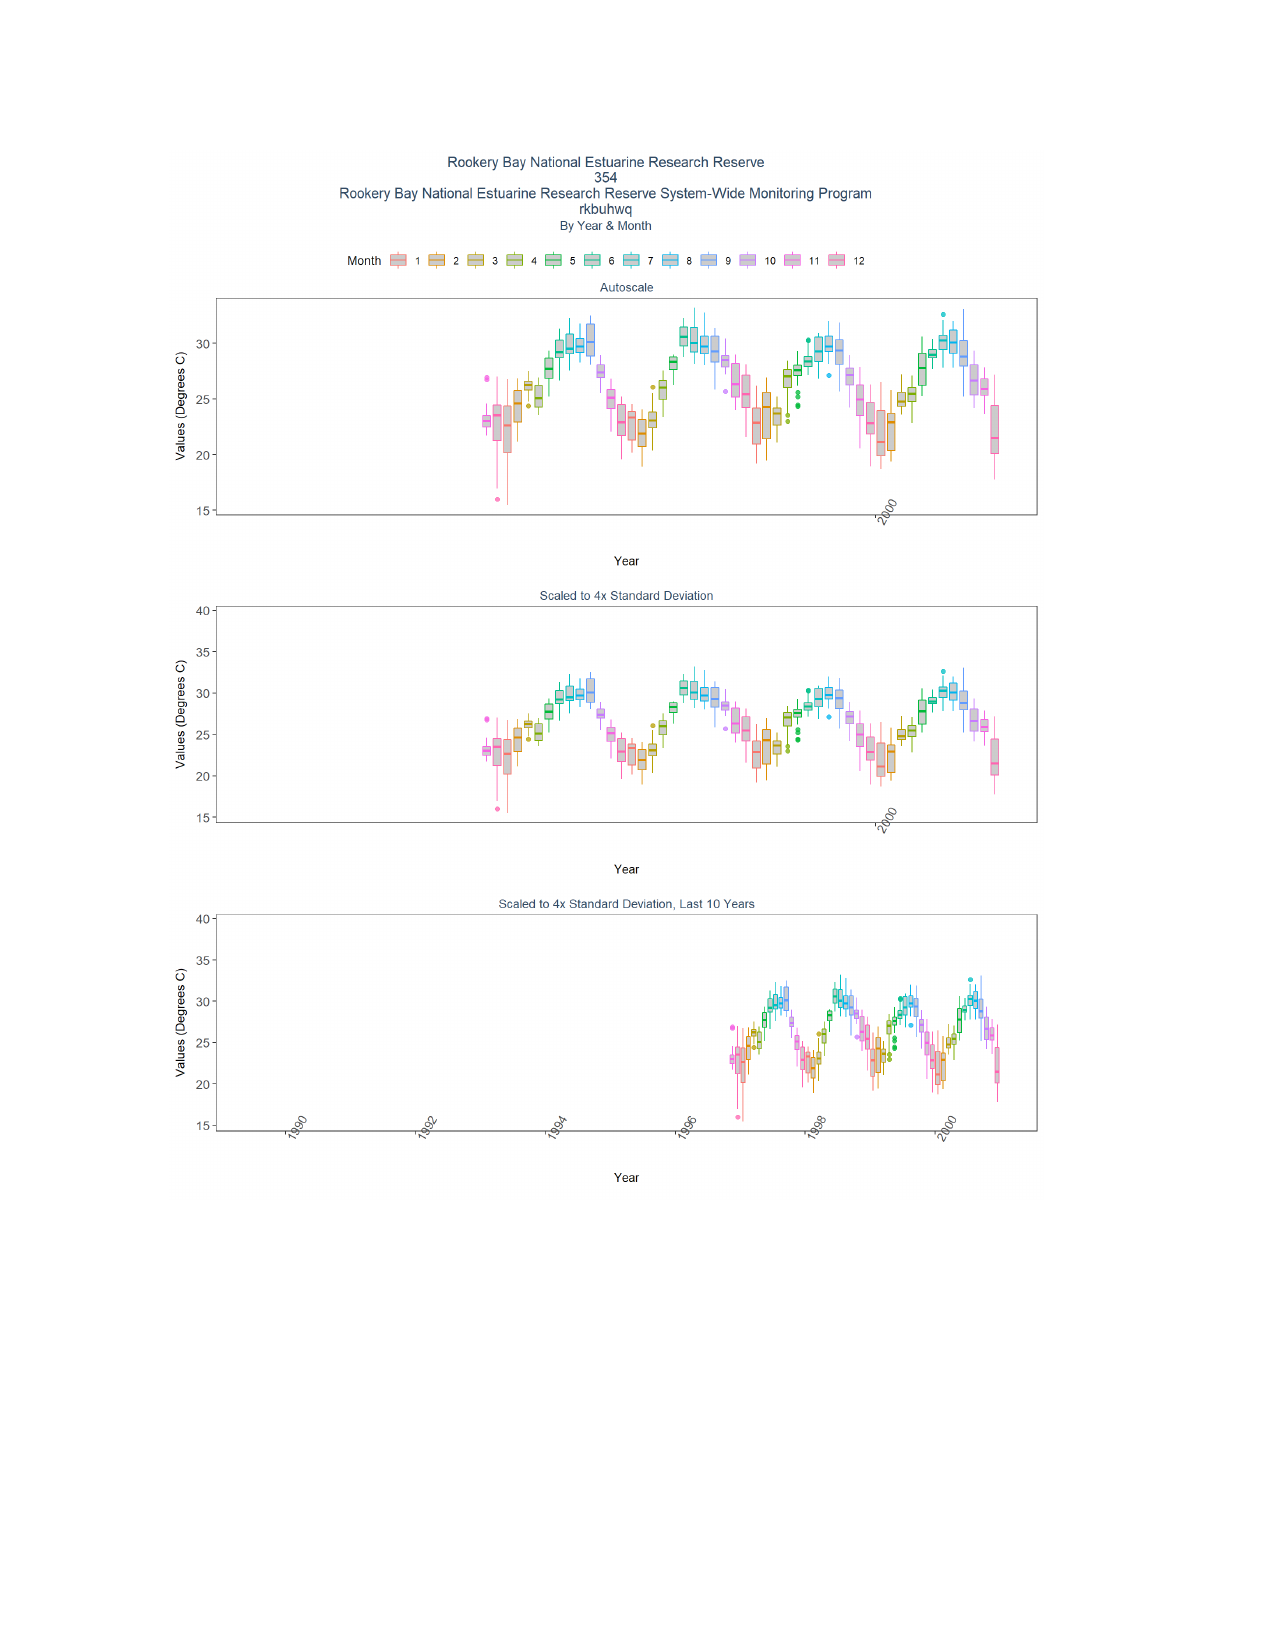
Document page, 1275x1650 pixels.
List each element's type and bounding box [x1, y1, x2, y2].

picture [168, 150, 1044, 1200]
